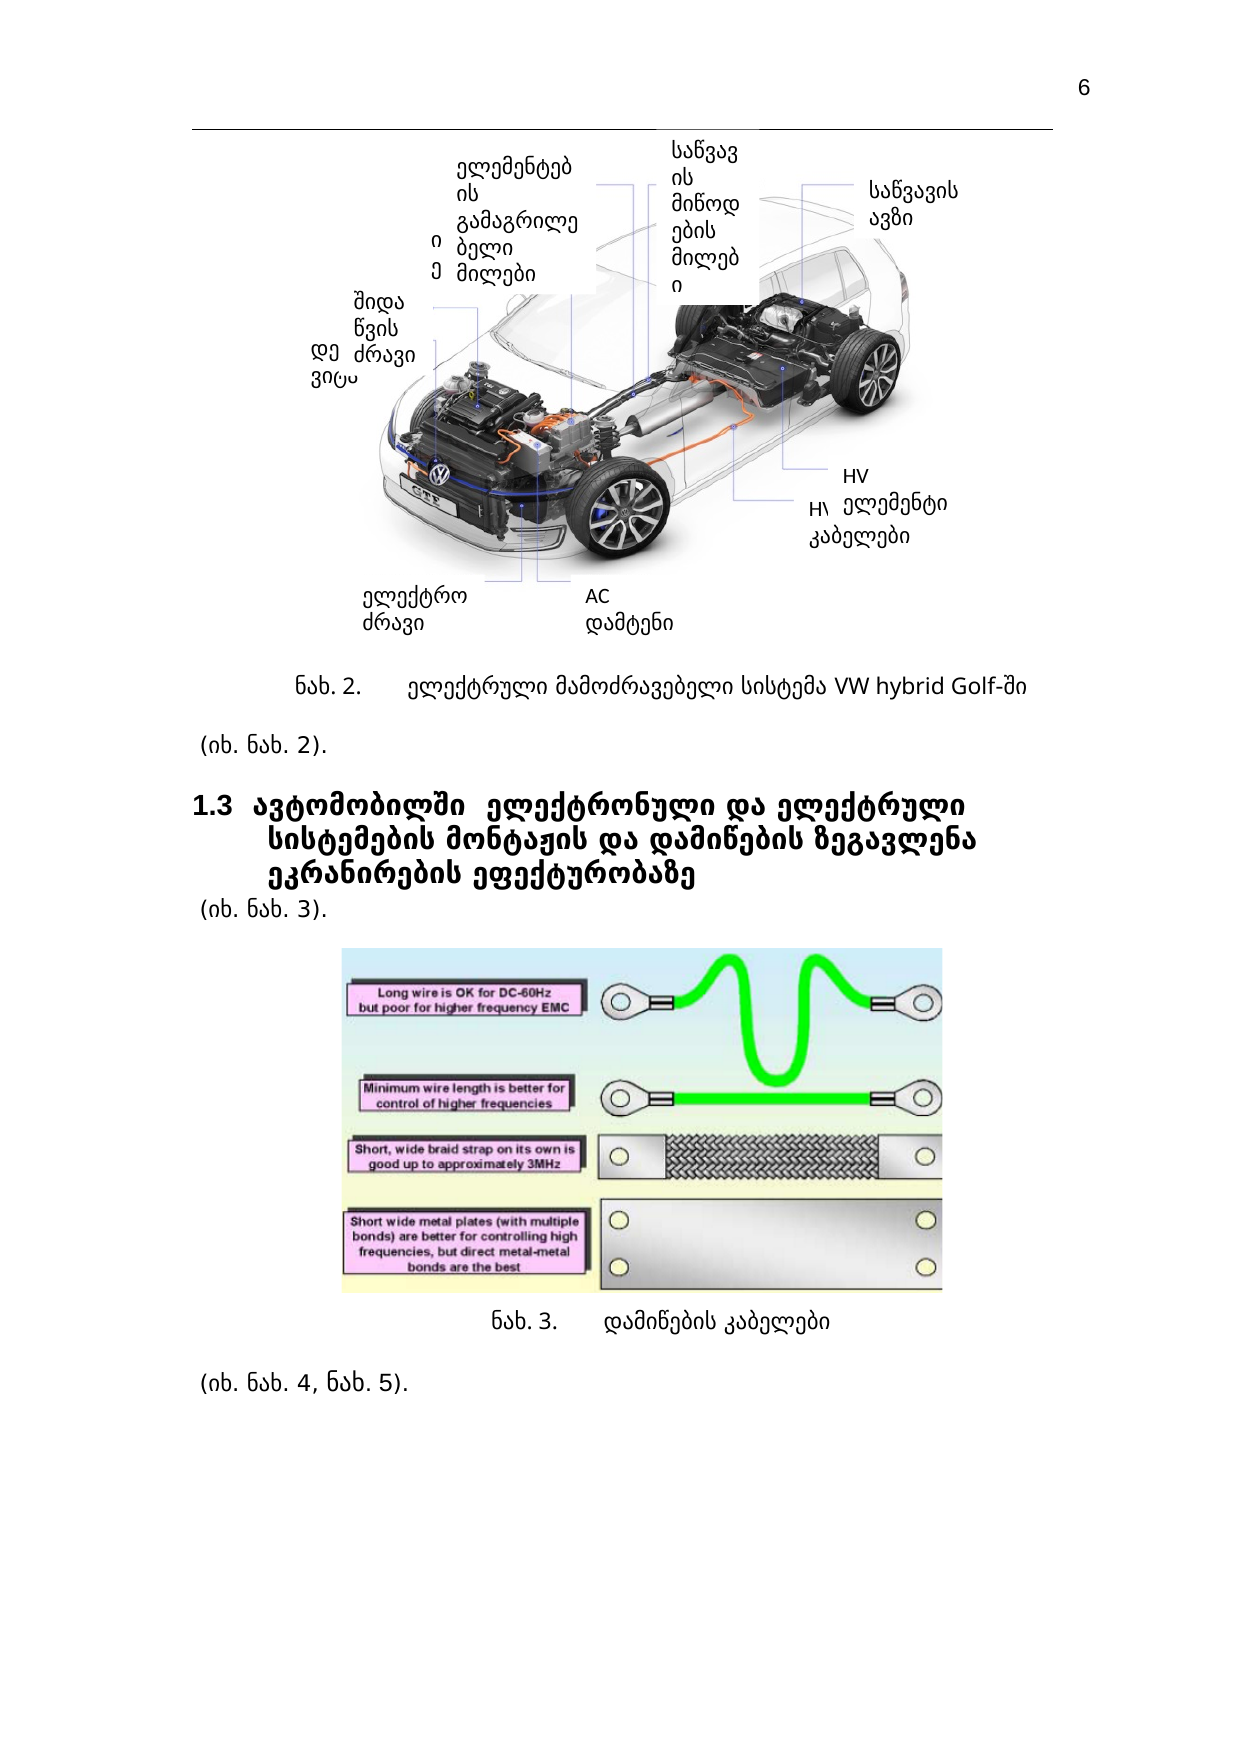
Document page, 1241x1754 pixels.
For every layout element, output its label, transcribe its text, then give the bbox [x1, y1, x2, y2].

text (იხ. ნახ. 4, ნახ. 5). [192, 1368, 1090, 1396]
picture [270, 162, 1017, 602]
table_cell დამიწების კაბელები [192, 1293, 1092, 1361]
subtitle ავტომობილში ელექტრონული და ელექტრული სისტემების მონტაჟის და დამიწების ზეგავლენა ეკრანირების ეფექტურობაზე [192, 788, 1090, 890]
table_header [192, 130, 1092, 657]
picture [341, 948, 943, 1293]
table_cell ელექტრული მამოძრავებელი სისტემა VW hybrid Golf-ში [192, 657, 1092, 726]
text (იხ. ნახ. 3). [192, 897, 1090, 923]
table_header [192, 936, 1092, 1293]
text (იხ. ნახ. 2). [192, 732, 1090, 759]
